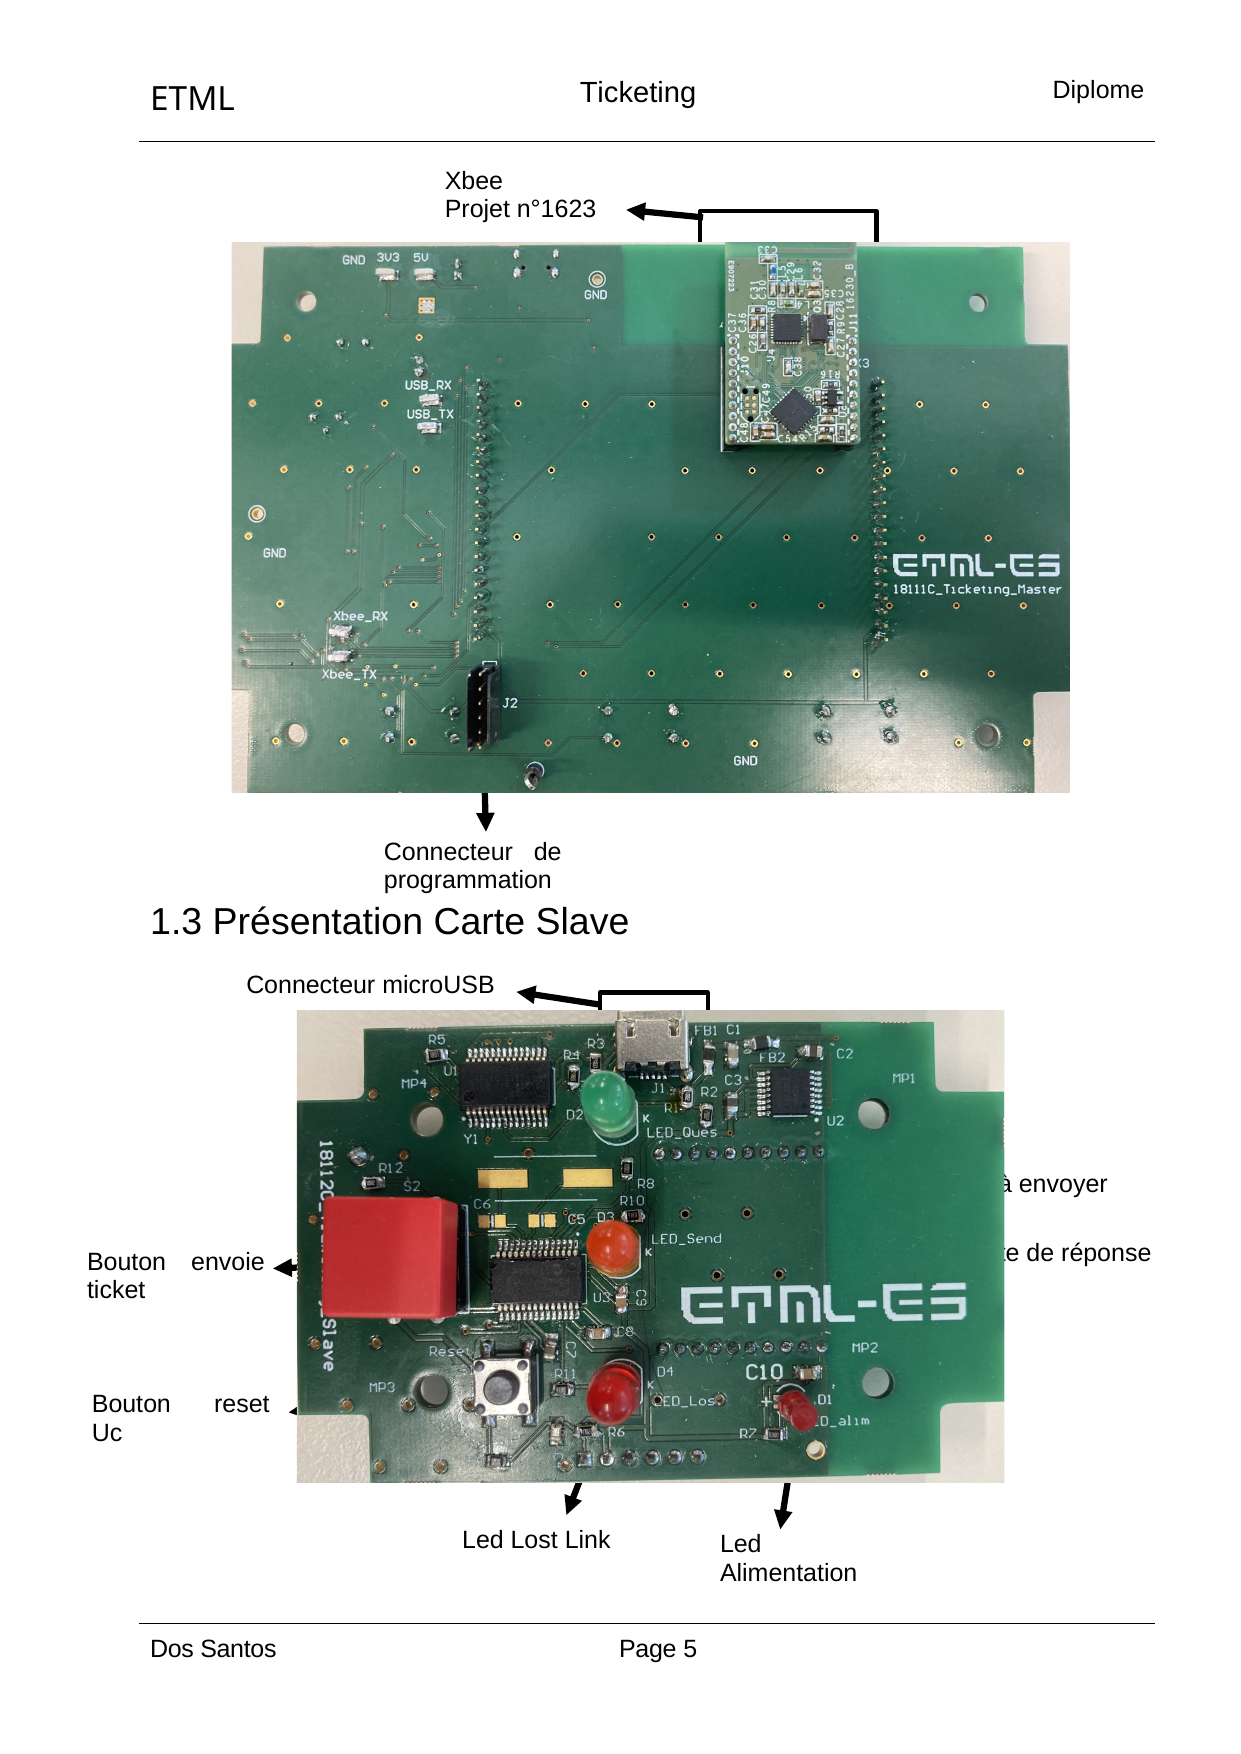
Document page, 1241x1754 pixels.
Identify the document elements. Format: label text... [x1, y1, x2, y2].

subtitle Présentation Carte Slave [150, 899, 1152, 942]
picture [231, 242, 1070, 793]
picture [296, 1010, 1005, 1483]
